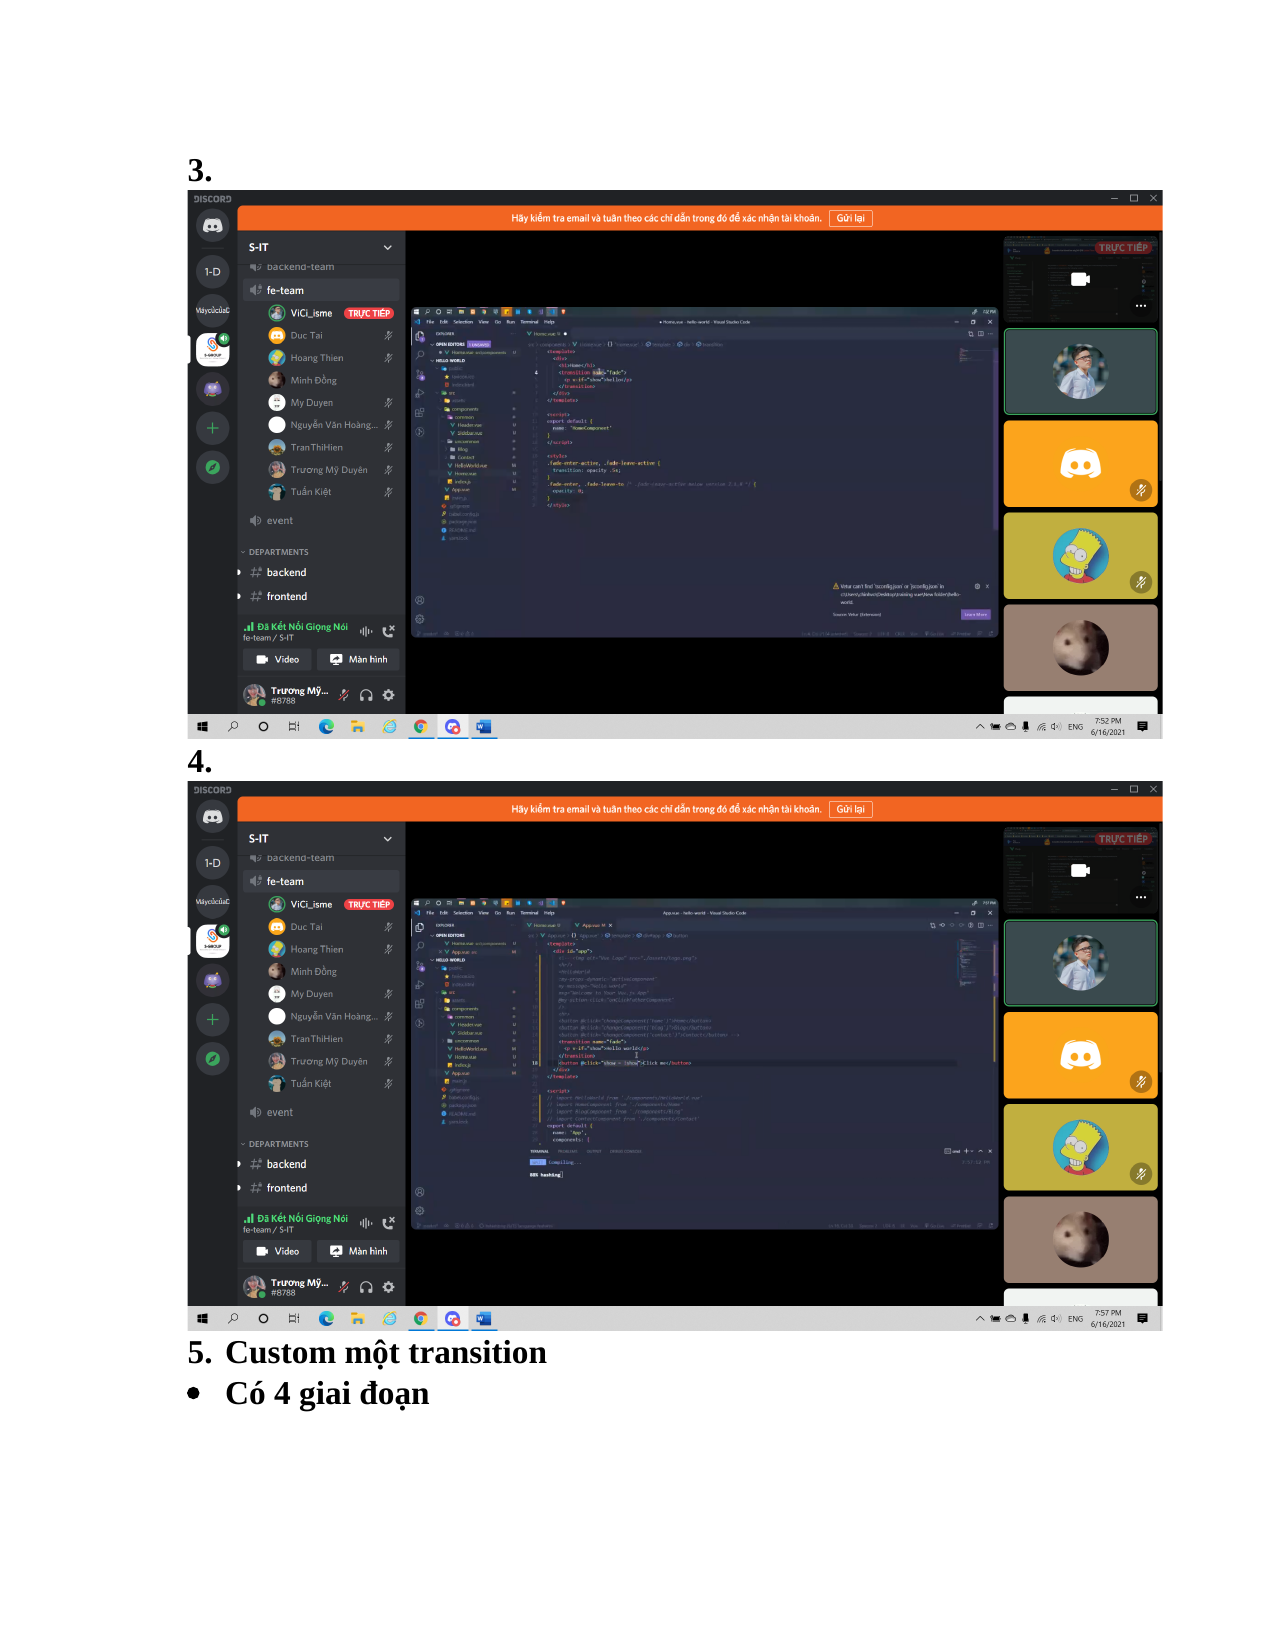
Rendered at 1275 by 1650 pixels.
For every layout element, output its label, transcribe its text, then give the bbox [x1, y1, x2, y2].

picture [187, 190, 1163, 739]
list Có 4 giai đoạn [187, 1374, 1125, 1412]
picture [187, 781, 1163, 1331]
list Custom một transition [187, 1332, 1125, 1371]
